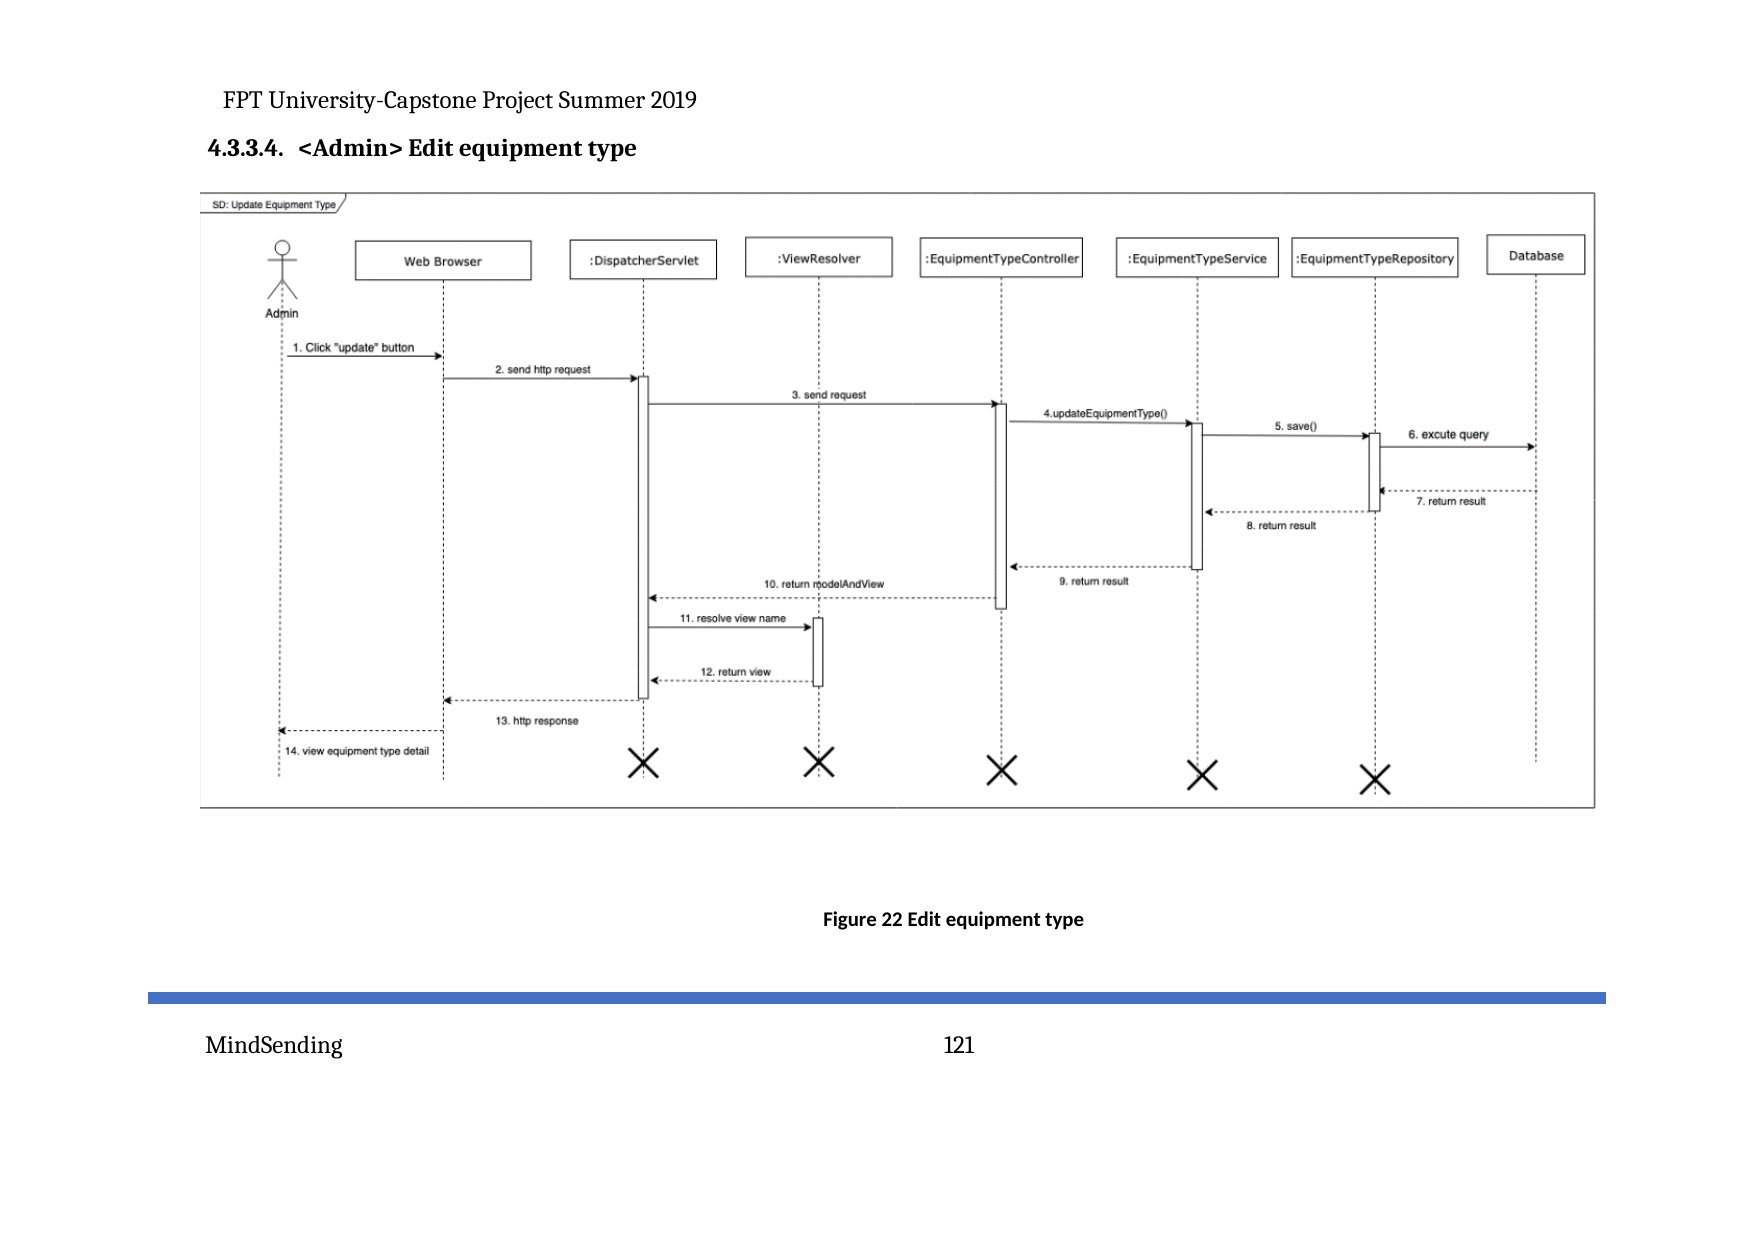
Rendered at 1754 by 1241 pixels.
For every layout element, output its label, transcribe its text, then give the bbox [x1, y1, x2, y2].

subtitle <Admin> Edit equipment type [148, 134, 1606, 163]
picture [200, 181, 1599, 821]
